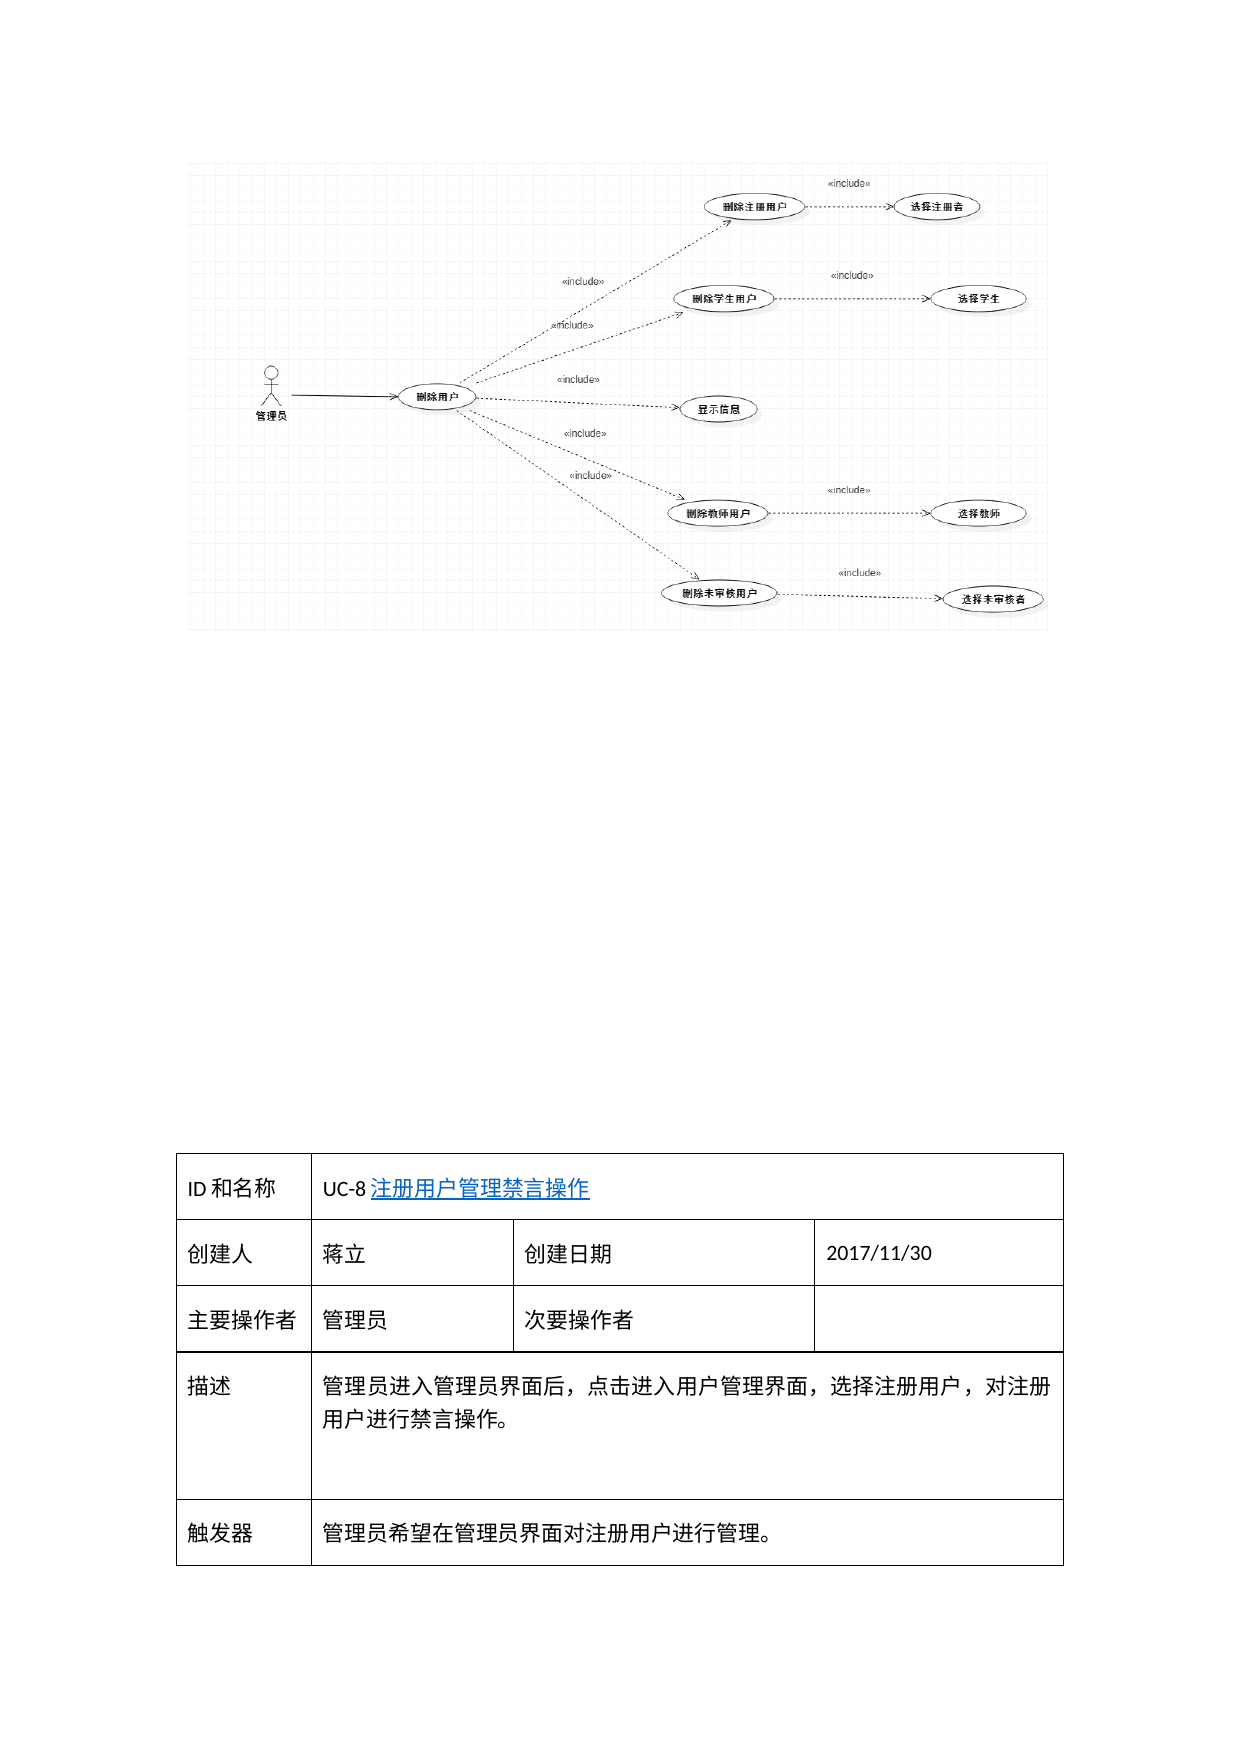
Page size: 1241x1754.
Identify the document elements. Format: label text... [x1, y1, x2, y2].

table_cell 2017/11/30 [815, 1220, 1063, 1285]
table_cell 描述 [177, 1353, 311, 1499]
table_cell 管理员 [312, 1286, 513, 1351]
table_header ID和名称 [177, 1154, 311, 1219]
table_cell 创建人 [177, 1220, 311, 1285]
table_cell 次要操作者 [514, 1286, 814, 1351]
table_header UC-8注册用户管理禁言操作 [312, 1154, 1063, 1219]
table_cell 触发器 [177, 1500, 311, 1565]
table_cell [312, 1500, 1063, 1565]
table_cell 管理员进入管理员界面后，点击进入用户管理界面，选择注册用户，对注册用户进行禁言操作。 [312, 1353, 1063, 1499]
table_cell 主要操作者 [177, 1286, 311, 1351]
table_cell 蒋立 [312, 1220, 513, 1285]
table_cell 创建日期 [514, 1220, 814, 1285]
picture [187, 162, 1052, 631]
table_cell [815, 1286, 1063, 1351]
